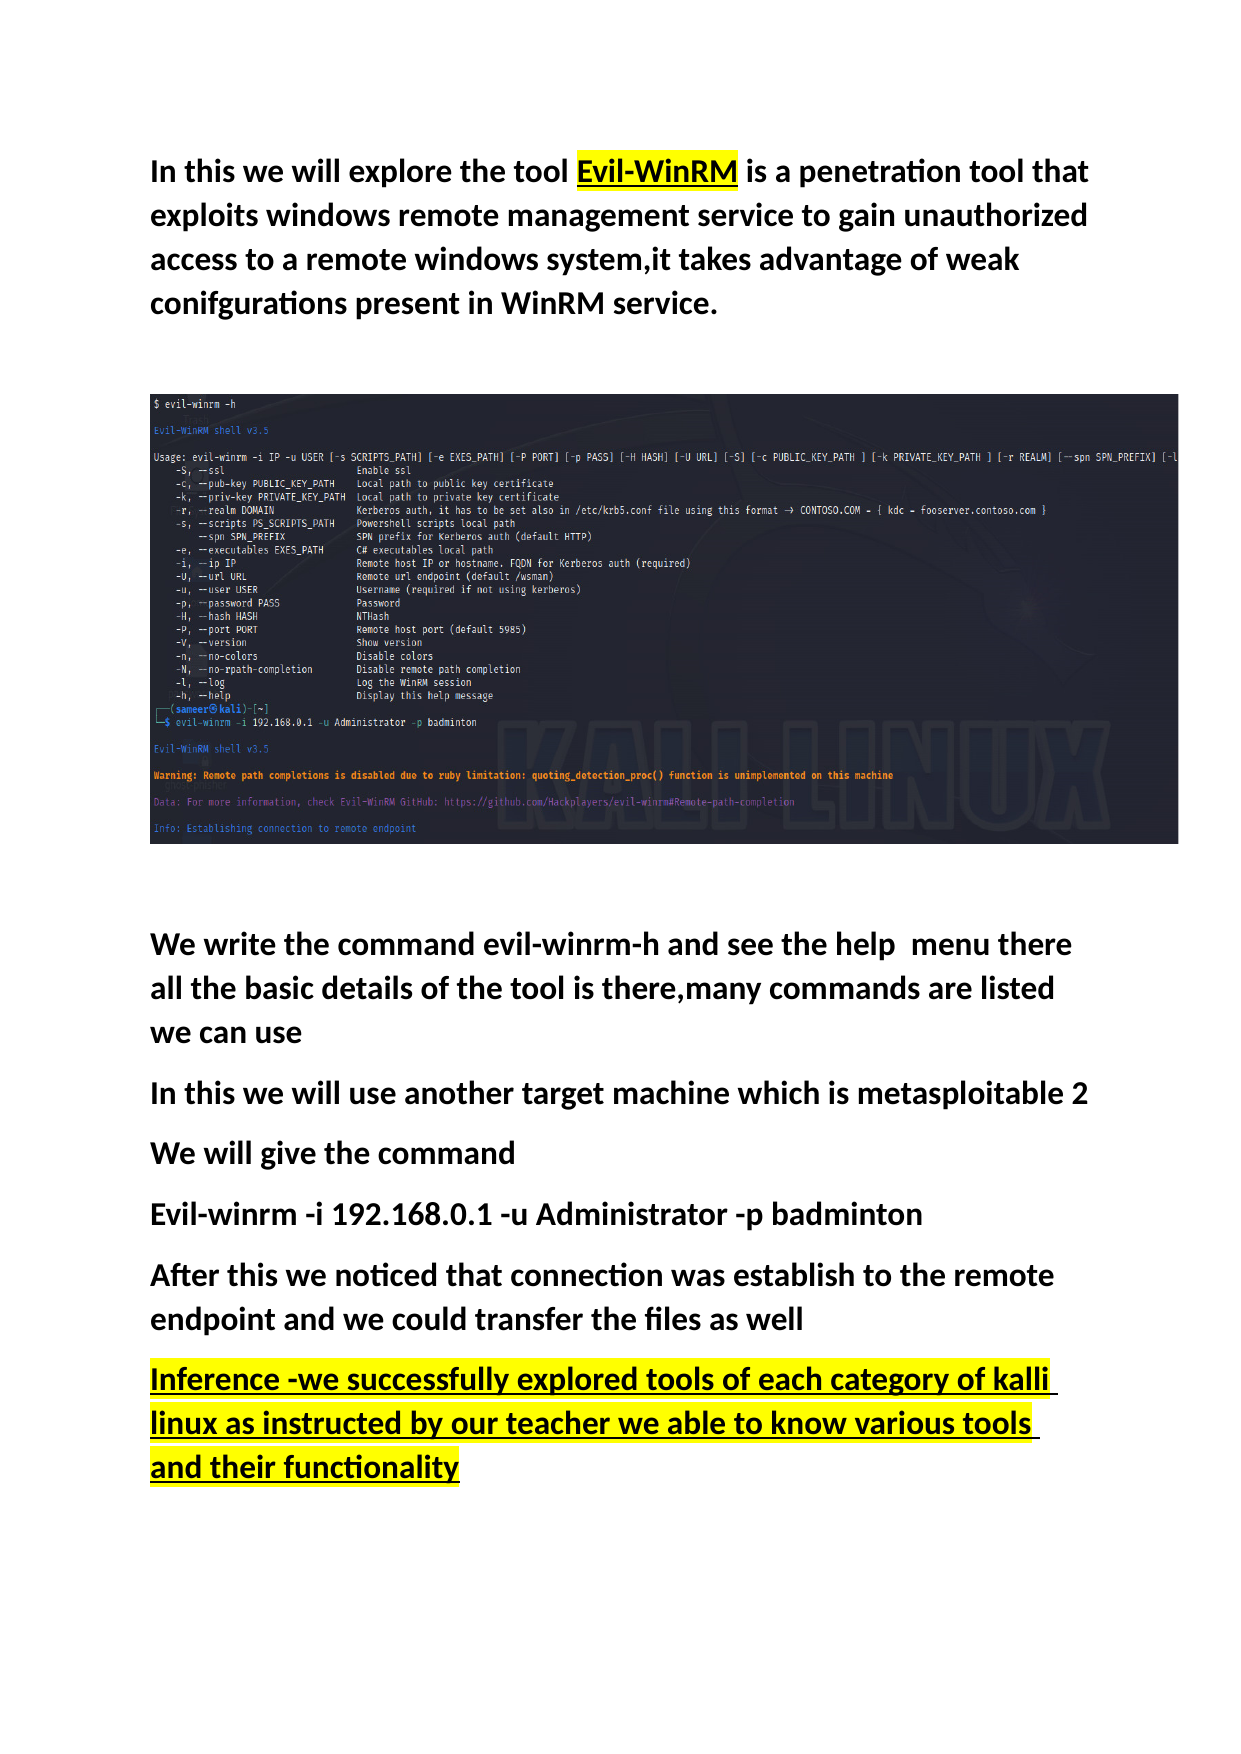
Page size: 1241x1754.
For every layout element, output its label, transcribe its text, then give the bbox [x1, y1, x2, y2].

text We write the command evil-winrm-h and see the help menu there all the basic details of the tool is there,many commands are listed we can use [150, 923, 1090, 1052]
text In this we will use another target machine which is metasploitable 2 [150, 1072, 1090, 1112]
picture [150, 394, 1179, 844]
text Inference -we successfully explored tools of each category of kalli linux as instructed by our teacher we able to know various tools and their functionality [150, 1358, 1090, 1487]
text Evil-winrm -i 192.168.0.1 -u Administrator -p badminton [150, 1193, 1090, 1234]
text We will give the command [150, 1132, 1090, 1173]
text In this we will explore the tool Evil-WinRM is a penetration tool that exploits windows remote management service to gain unauthorized access to a remote windows system,it takes advantage of weak conifgurations present in WinRM service. [150, 150, 1090, 323]
text After this we noticed that connection was establish to the remote endpoint and we could transfer the files as well [150, 1253, 1090, 1338]
